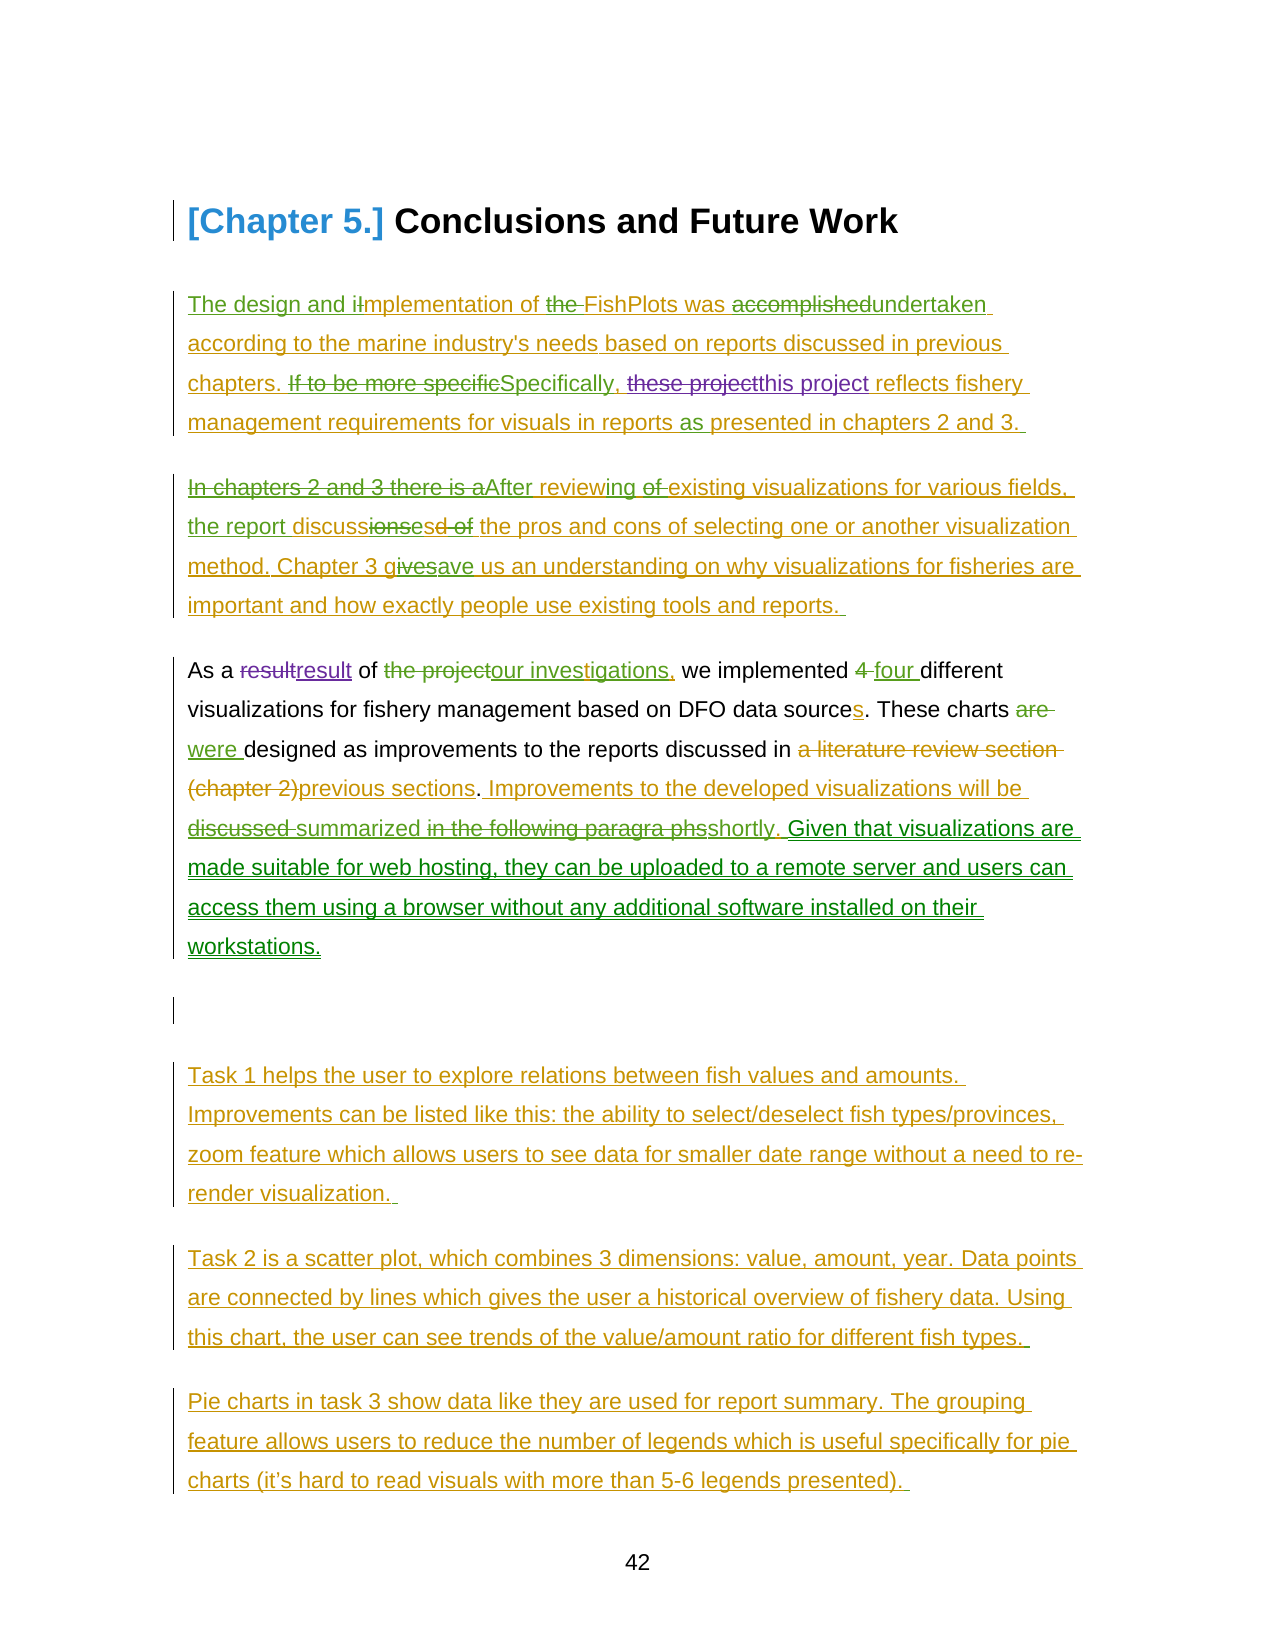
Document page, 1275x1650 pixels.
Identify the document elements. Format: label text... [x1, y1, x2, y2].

text As a of we implemented different visualizations for fishery management based on DFO data source. These charts designed as improvements to the reports discussed in . [187, 657, 1087, 959]
subtitle Conclusions and Future Work [187, 200, 1087, 241]
